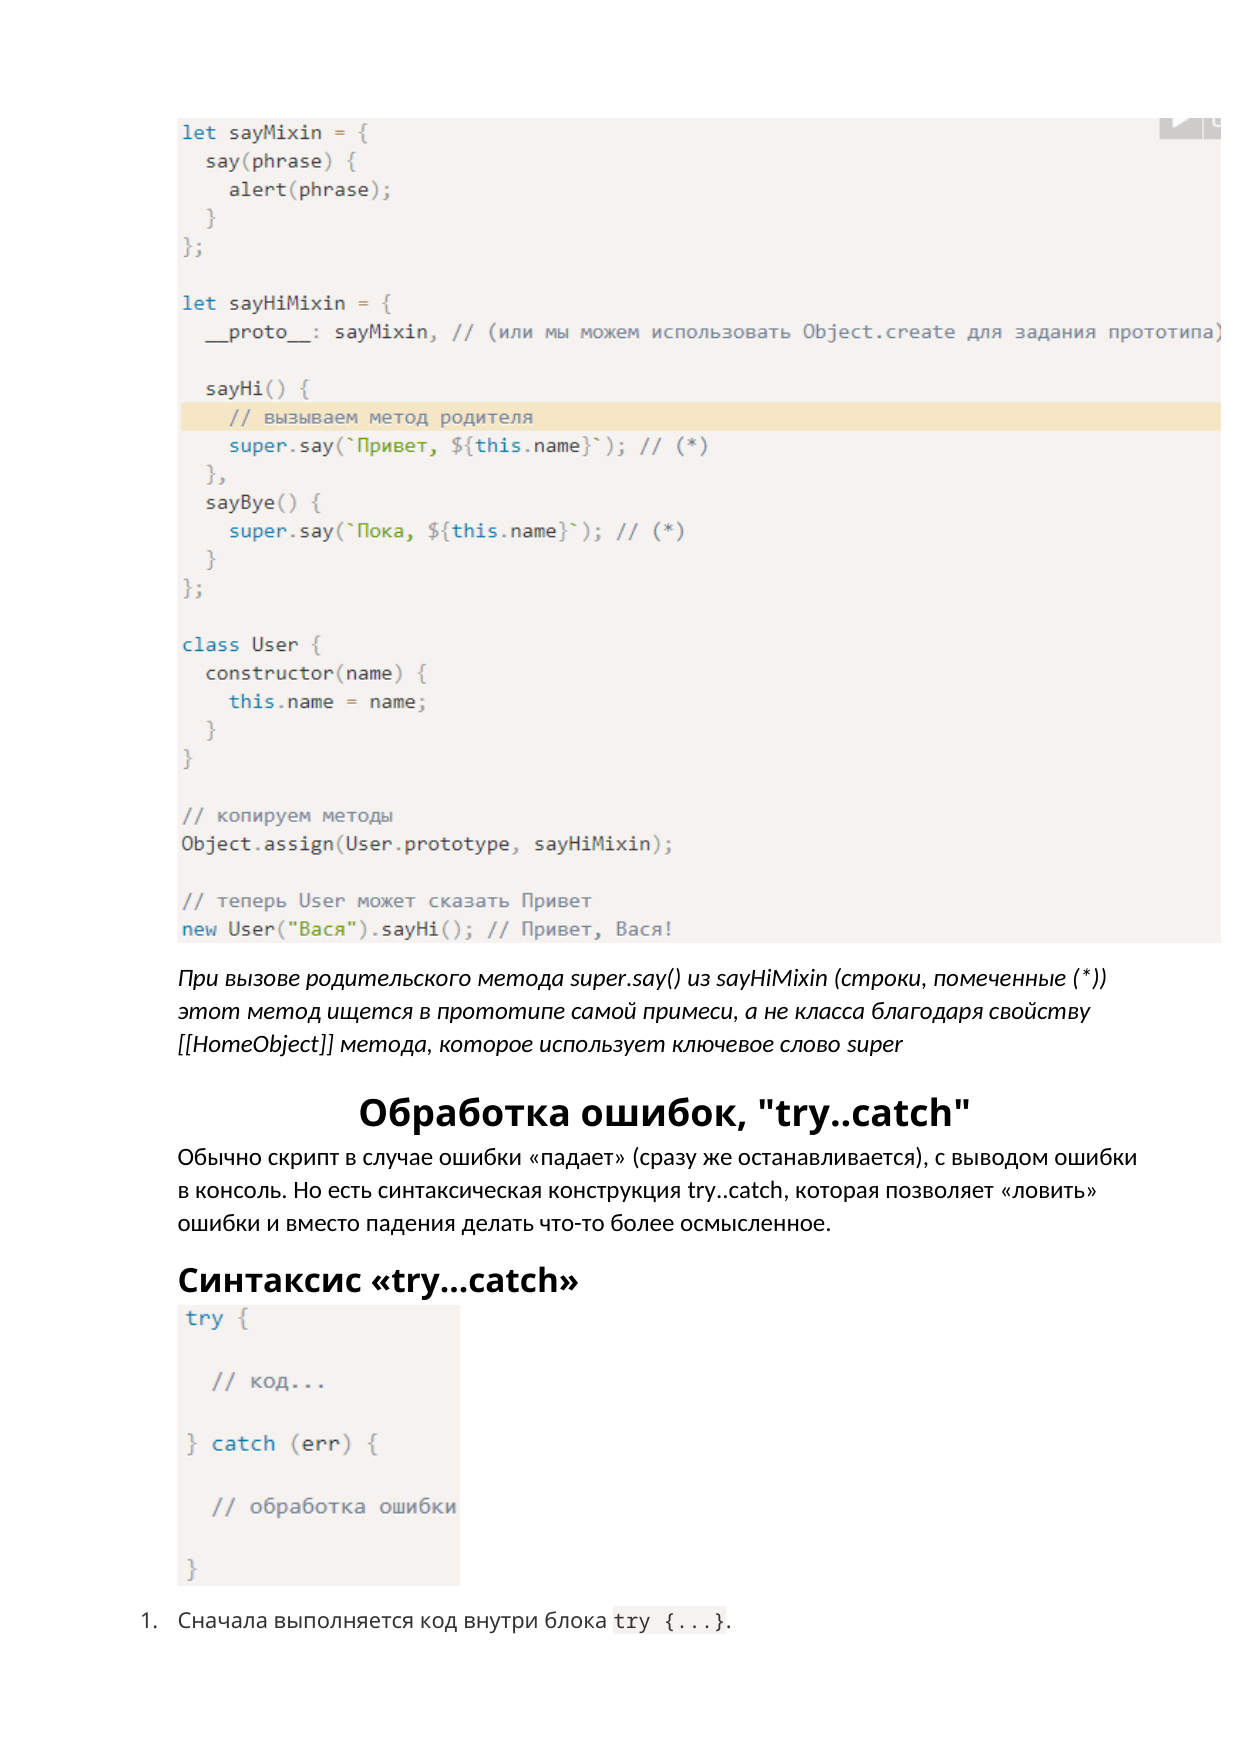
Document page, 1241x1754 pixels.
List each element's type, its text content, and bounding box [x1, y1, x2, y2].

subtitle Синтаксис «try…catch» [177, 1257, 1152, 1302]
subtitle Обработка ошибок, "try..catch" [177, 1086, 1152, 1137]
list Сначала выполняется код внутри блока try {...}. [140, 1605, 1152, 1635]
text Обычно скрипт в случае ошибки «падает» (сразу же останавливается), с выводом ошибки в консоль. Но есть синтаксическая конструкция try..catch, которая позволяет «ловить» ошибки и вместо падения делать что-то более осмысленное. [177, 1141, 1152, 1238]
picture [177, 118, 1221, 943]
text При вызове родительского метода super.say() из sayHiMixin (строки, помеченные (*)) этот метод ищется в прототипе самой примеси, а не класса благодаря свойству [[HomeObject]] метода, которое использует ключевое слово super [177, 962, 1152, 1059]
picture [177, 1305, 460, 1586]
